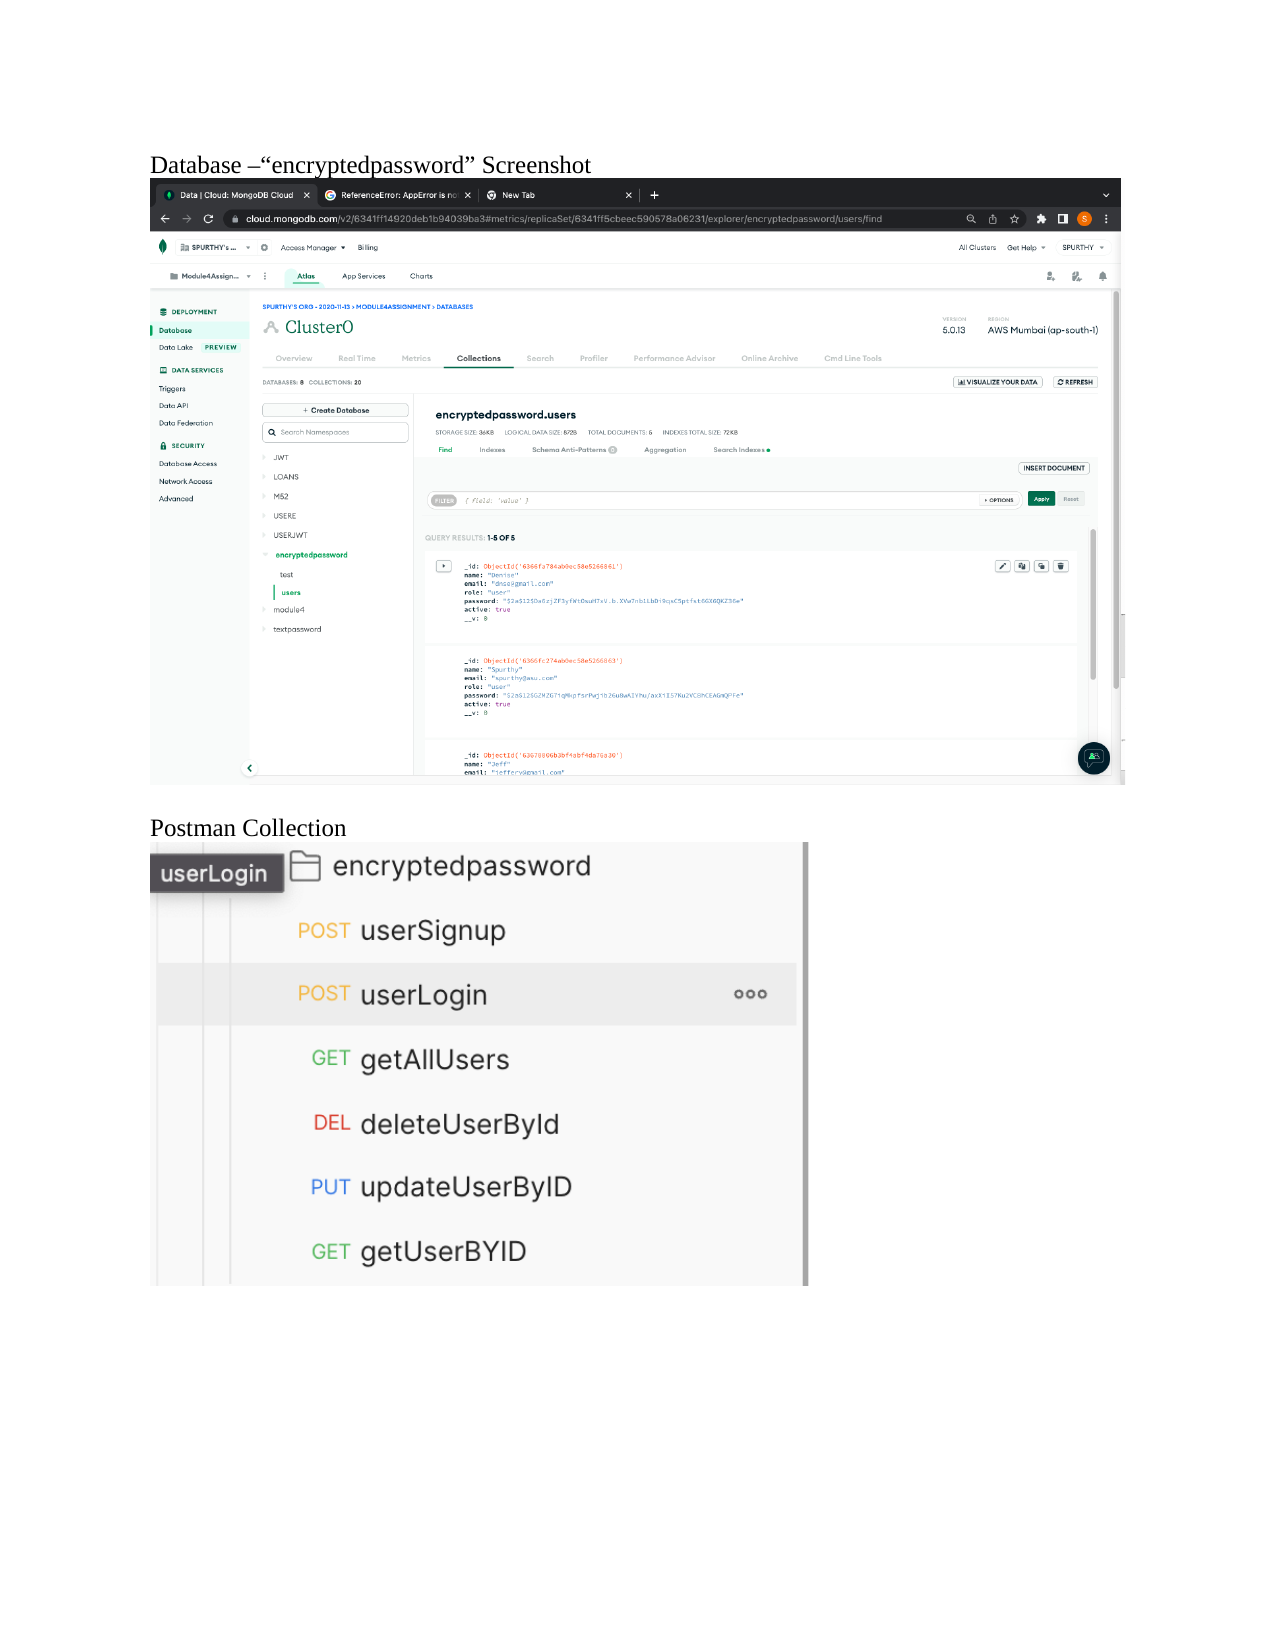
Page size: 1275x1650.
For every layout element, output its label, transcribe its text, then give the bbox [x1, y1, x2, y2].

text Postman Collection [150, 813, 1125, 842]
list Database –“encryptedpassword” Screenshot [150, 150, 1125, 178]
picture [150, 842, 809, 1286]
picture [150, 178, 1125, 785]
